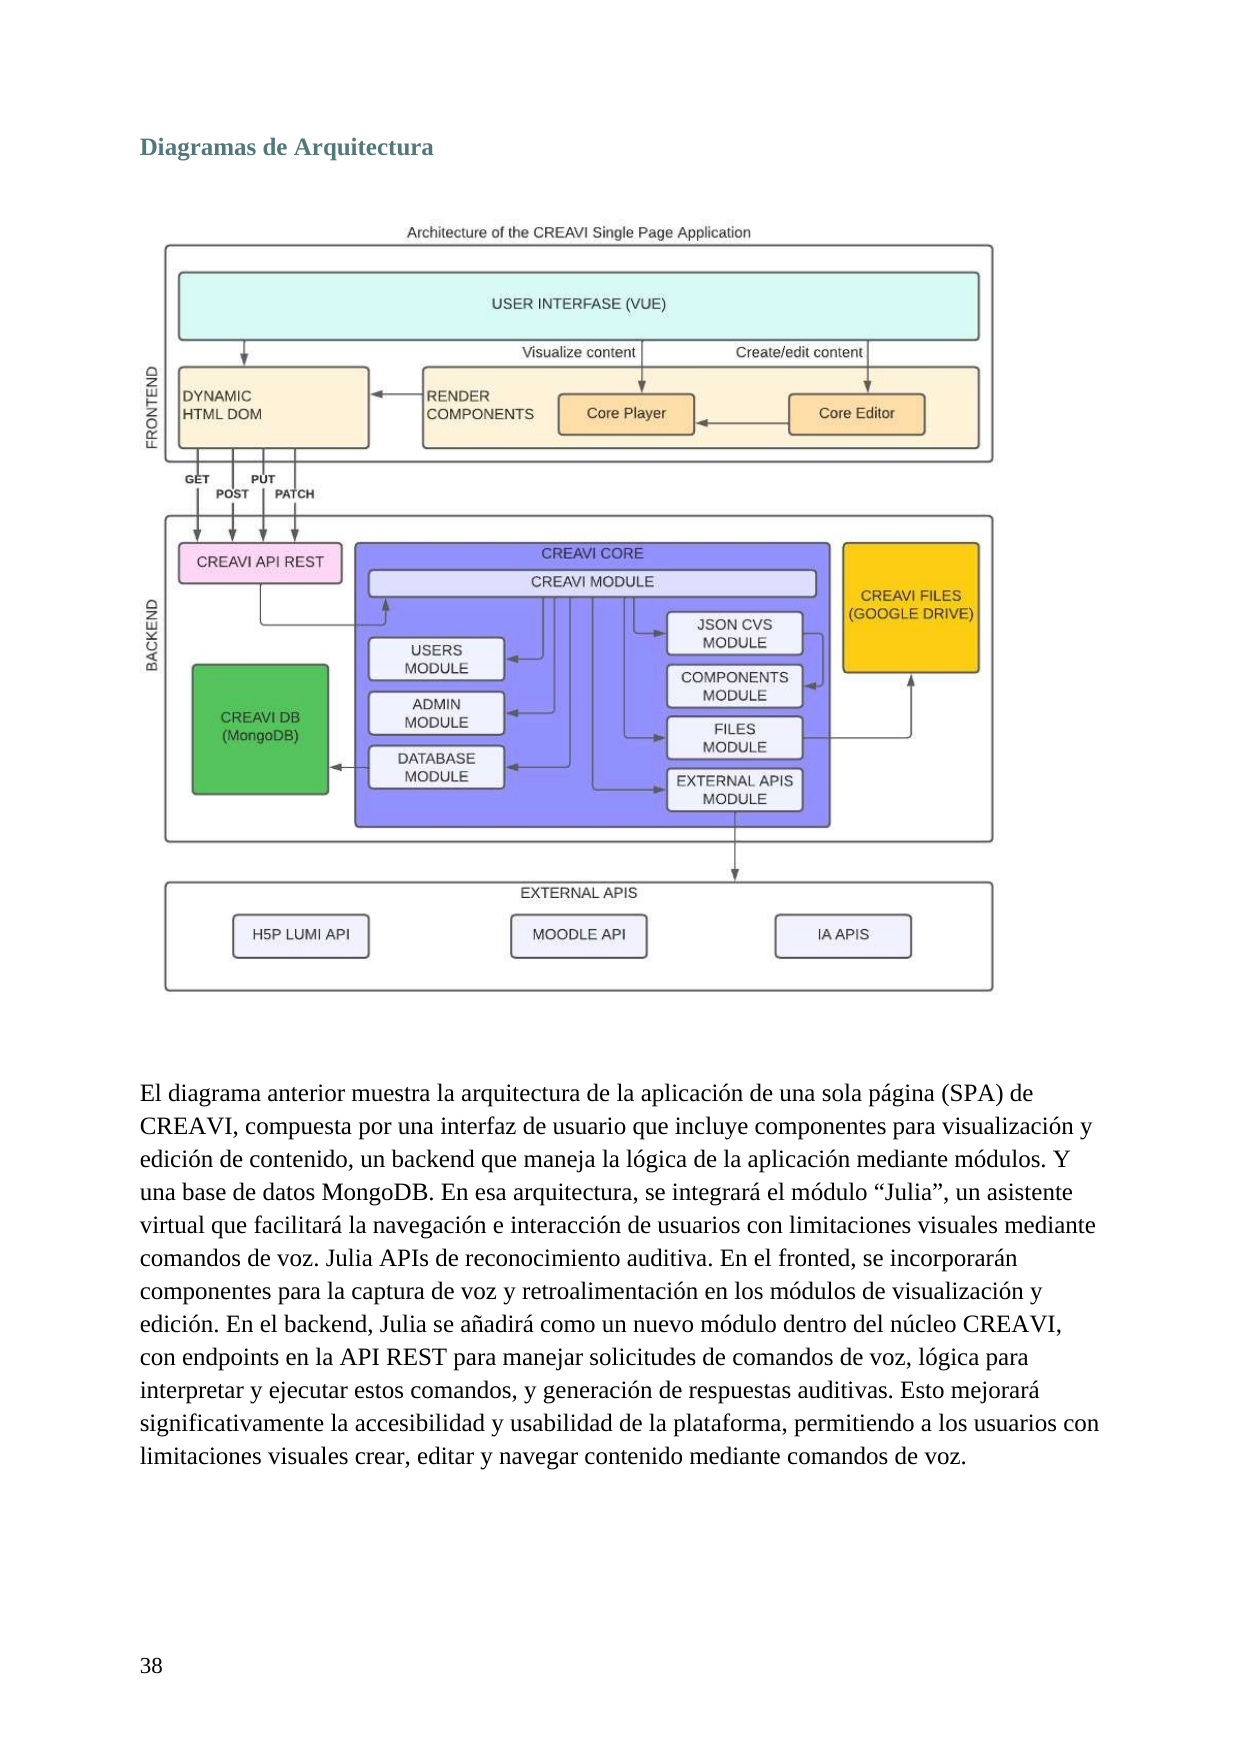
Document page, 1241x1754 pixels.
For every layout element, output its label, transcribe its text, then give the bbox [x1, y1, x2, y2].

text El diagrama anterior muestra la arquitectura de la aplicación de una sola página (SPA) de CREAVI, compuesta por una interfaz de usuario que incluye componentes para visualización y edición de contenido, un backend que maneja la lógica de la aplicación mediante módulos. Y una base de datos MongoDB. En esa arquitectura, se integrará el módulo “Julia”, un asistente virtual que facilitará la navegación e interacción de usuarios con limitaciones visuales mediante comandos de voz. Julia APIs de reconocimiento auditiva. En el fronted, se incorporarán componentes para la captura de voz y retroalimentación en los módulos de visualización y edición. En el backend, Julia se añadirá como un nuevo módulo dentro del núcleo CREAVI, con endpoints en la API REST para manejar solicitudes de comandos de voz, lógica para interpretar y ejecutar estos comandos, y generación de respuestas auditivas. Esto mejorará significativamente la accesibilidad y usabilidad de la plataforma, permitiendo a los usuarios con limitaciones visuales crear, editar y navegar contenido mediante comandos de voz. [139, 1078, 1101, 1470]
subtitle Diagramas de Arquitectura [139, 132, 1101, 161]
picture [139, 219, 999, 995]
